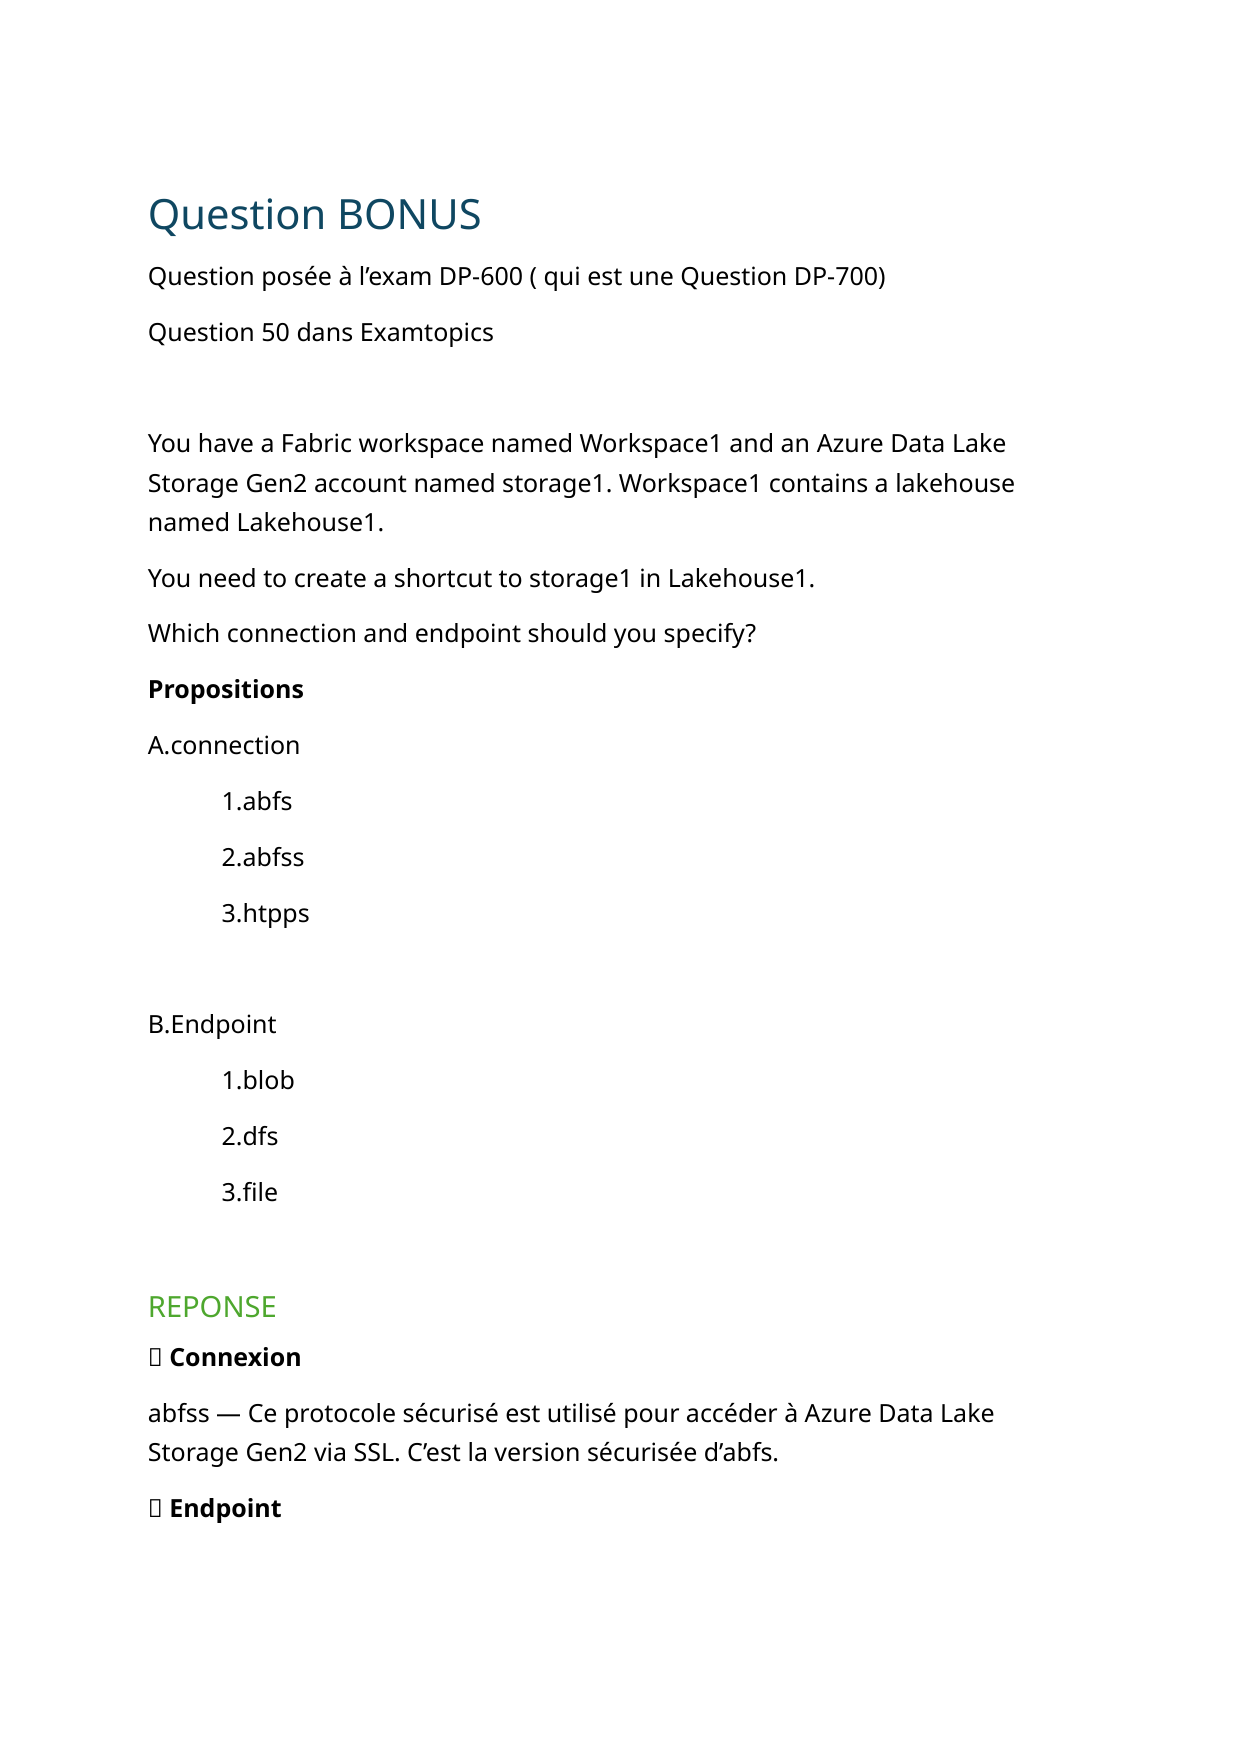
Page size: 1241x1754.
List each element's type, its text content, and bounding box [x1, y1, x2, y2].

text You need to create a shortcut to storage1 in Lakehouse1. [148, 560, 1093, 594]
text 1.blob [221, 1063, 1093, 1097]
subtitle Question BONUS [148, 185, 1093, 242]
text ✅ Endpoint [148, 1491, 1093, 1525]
text A.connection [148, 728, 1093, 762]
text abfss — Ce protocole sécurisé est utilisé pour accéder à Azure Data Lake Storage Gen2 via SSL. C’est la version sécurisée d’abfs. [148, 1396, 1093, 1469]
text 2.dfs [221, 1119, 1093, 1153]
text 2.abfss [221, 839, 1093, 873]
text ✅ Connexion [148, 1340, 1093, 1374]
text 3.file [221, 1174, 1093, 1208]
text B.Endpoint [148, 1007, 1093, 1041]
text Question 50 dans Examtopics [148, 314, 1093, 348]
subtitle REPONSE [148, 1286, 1093, 1326]
text Question posée à l’exam DP-600 ( qui est une Question DP-700) [148, 259, 1093, 293]
text Propositions [148, 672, 1093, 706]
text You have a Fabric workspace named Workspace1 and an Azure Data Lake Storage Gen2 account named storage1. Workspace1 contains a lakehouse named Lakehouse1. [148, 426, 1093, 538]
text 3.htpps [221, 895, 1093, 929]
text Which connection and endpoint should you specify? [148, 616, 1093, 650]
text 1.abfs [221, 784, 1093, 818]
